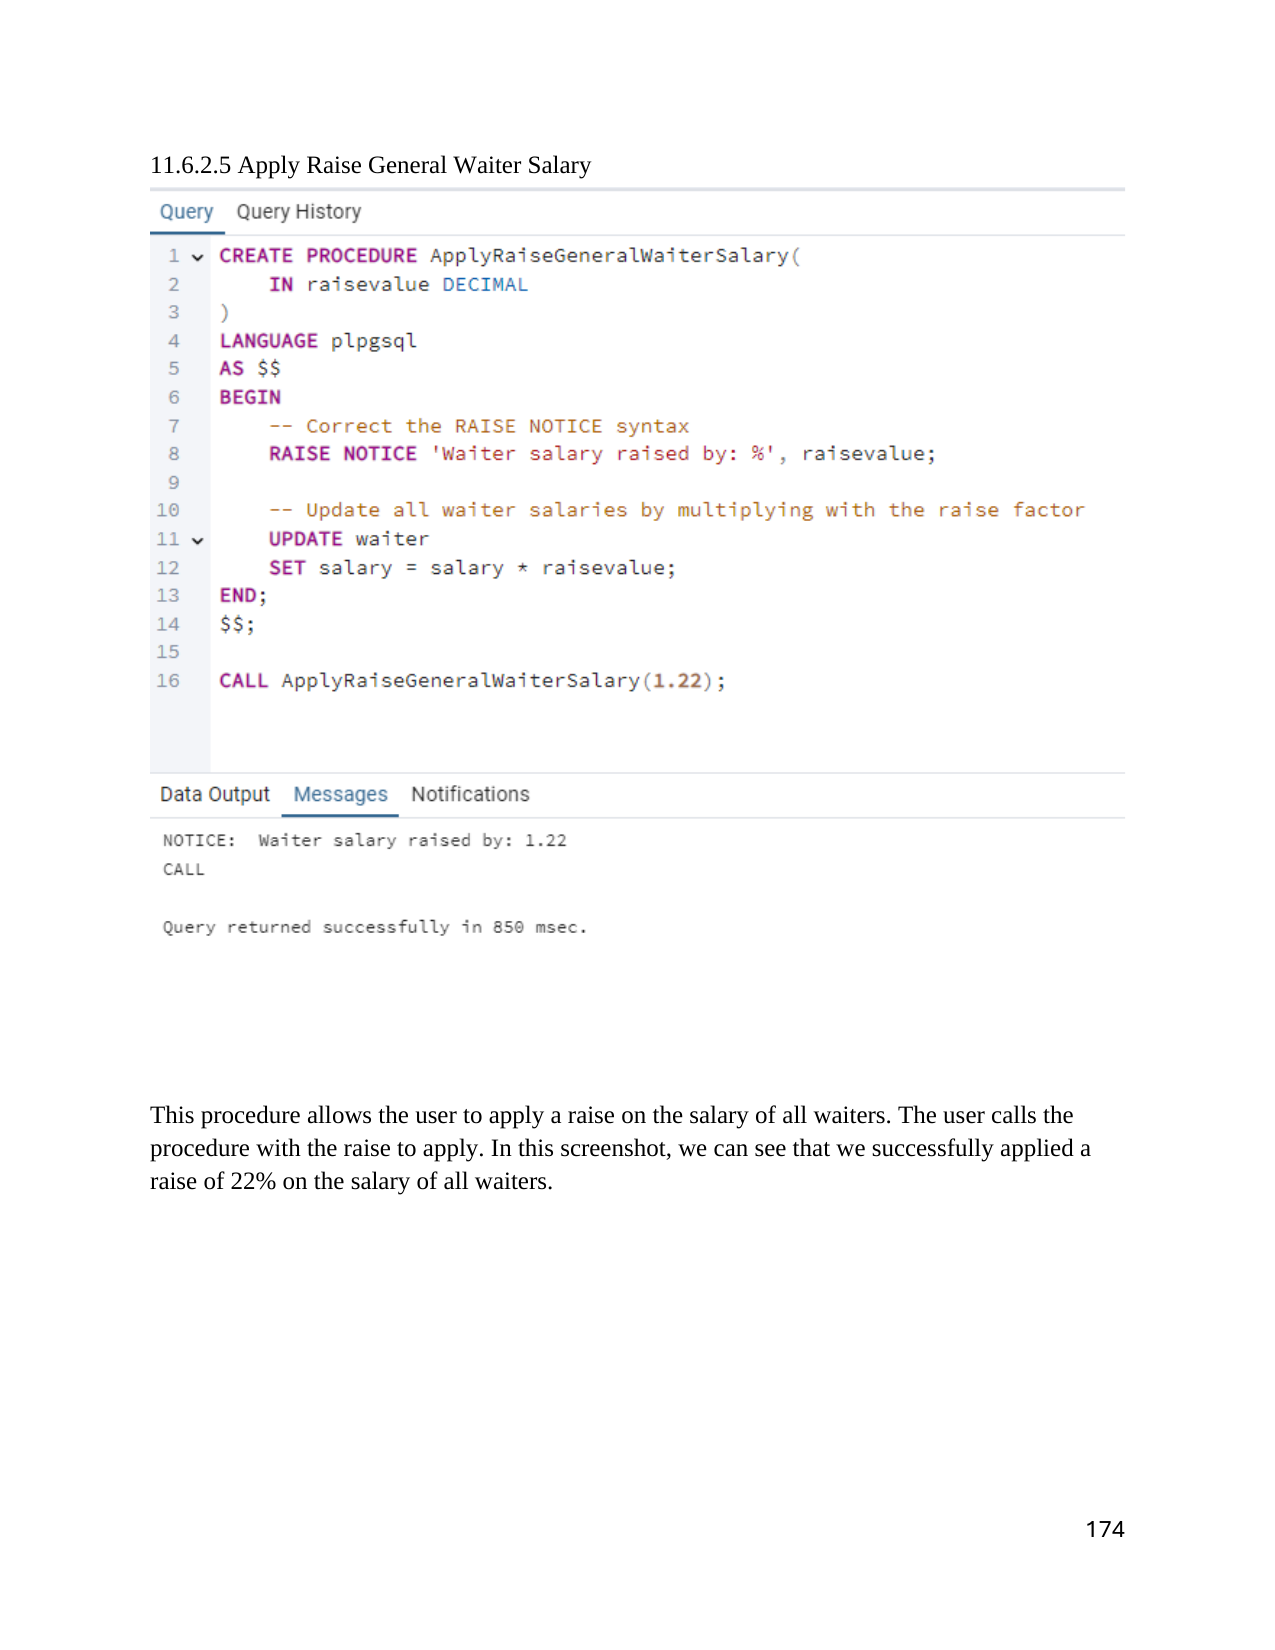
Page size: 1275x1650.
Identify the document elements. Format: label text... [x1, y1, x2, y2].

subtitle 11.6.2.5 Apply Raise General Waiter Salary [150, 150, 1125, 179]
text This procedure allows the user to apply a raise on the salary of all waiters. The user calls the procedure with the raise to apply. In this screenshot, we can see that we successfully applied a raise of 22% on the salary of all waiters. [150, 1100, 1125, 1195]
picture [150, 187, 1125, 1079]
